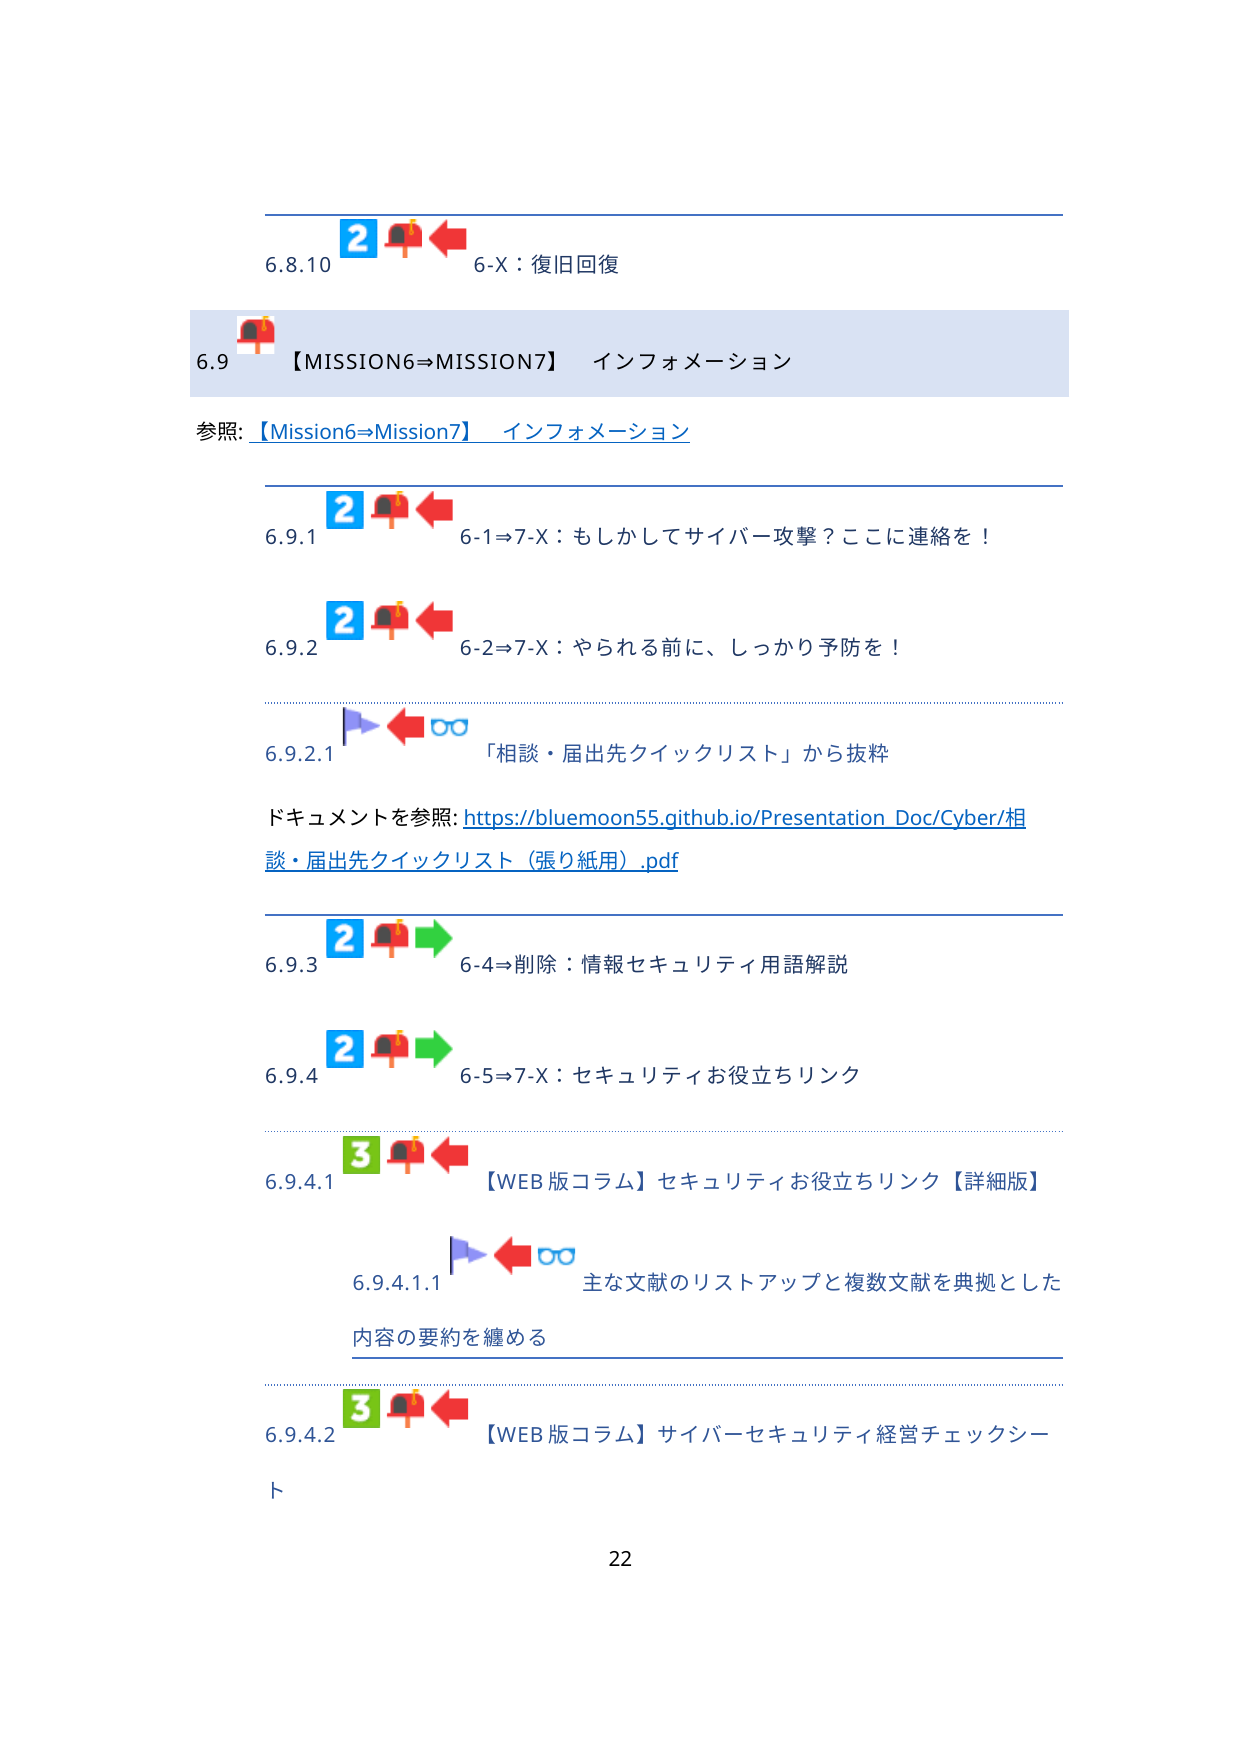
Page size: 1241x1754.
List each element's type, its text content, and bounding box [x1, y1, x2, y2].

picture [237, 316, 275, 354]
picture [342, 1389, 381, 1428]
picture [370, 601, 409, 640]
text 6-2⇒7-X：やられる前に、しっかり予防を！ [265, 596, 1063, 677]
picture [415, 1030, 453, 1068]
picture [370, 1030, 409, 1068]
text 【Web版コラム】セキュリティお役立ちリンク【詳細版】 [265, 1131, 1063, 1212]
picture [415, 919, 453, 958]
picture [326, 919, 364, 958]
picture [430, 1389, 469, 1428]
picture [430, 707, 469, 746]
text 【Web版コラム】サイバーセキュリティ経営チェックシート [265, 1384, 1063, 1508]
picture [450, 1236, 488, 1275]
picture [326, 601, 364, 640]
picture [326, 1030, 364, 1068]
picture [537, 1236, 576, 1275]
picture [370, 919, 409, 958]
text 参照: 【Mission6⇒Mission7】 インフォメーション [196, 412, 1063, 449]
picture [339, 219, 378, 258]
picture [428, 219, 467, 258]
picture [342, 1136, 381, 1174]
picture [386, 707, 425, 746]
picture [415, 491, 453, 529]
text ドキュメントを参照: https://bluemoon55.github.io/Presentation_Doc/Cyber/相談・届出先クイックリスト（張り紙用）.pdf [265, 798, 1063, 878]
picture [493, 1236, 532, 1275]
text 6-1⇒7-X：もしかしてサイバー攻撃？ここに連絡を！ [265, 487, 1063, 566]
text 6-5⇒7-X：セキュリティお役立ちリンク [265, 1025, 1063, 1106]
picture [415, 601, 453, 640]
picture [384, 219, 422, 258]
text 【MISSION6⇒Mission7】 インフォメーション [196, 316, 1063, 391]
picture [430, 1136, 469, 1174]
picture [370, 491, 409, 529]
picture [326, 491, 364, 529]
text 6-X：復旧回復 [265, 216, 1063, 295]
text 6-4⇒削除：情報セキュリティ用語解説 [265, 916, 1063, 995]
text 「相談・届出先クイックリスト」から抜粋 [265, 702, 1063, 783]
picture [386, 1389, 425, 1428]
picture [342, 707, 381, 746]
picture [386, 1136, 425, 1174]
text 主な文献のリストアップと複数文献を典拠とした内容の要約を纏める [352, 1237, 1063, 1357]
